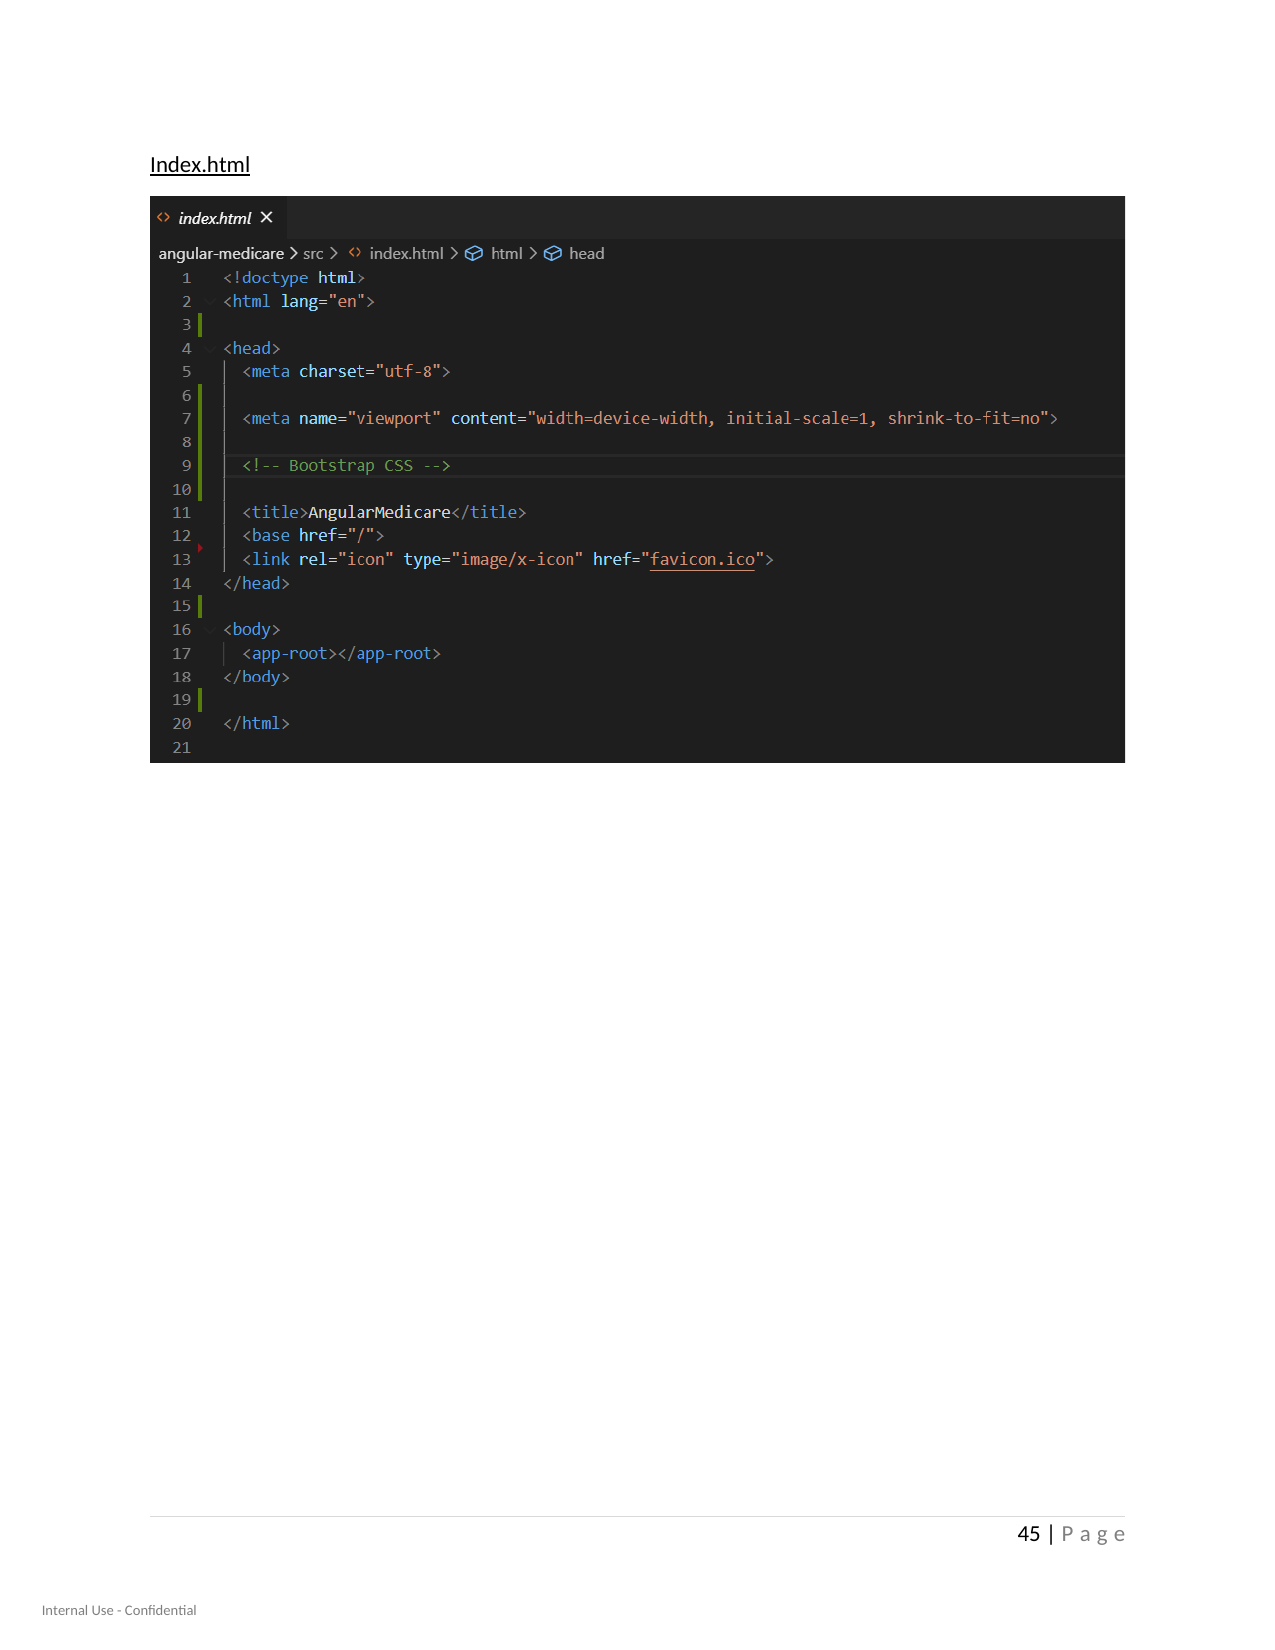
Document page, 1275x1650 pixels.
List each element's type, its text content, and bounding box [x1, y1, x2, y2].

text Index.html [150, 150, 1125, 178]
picture [150, 196, 1125, 763]
